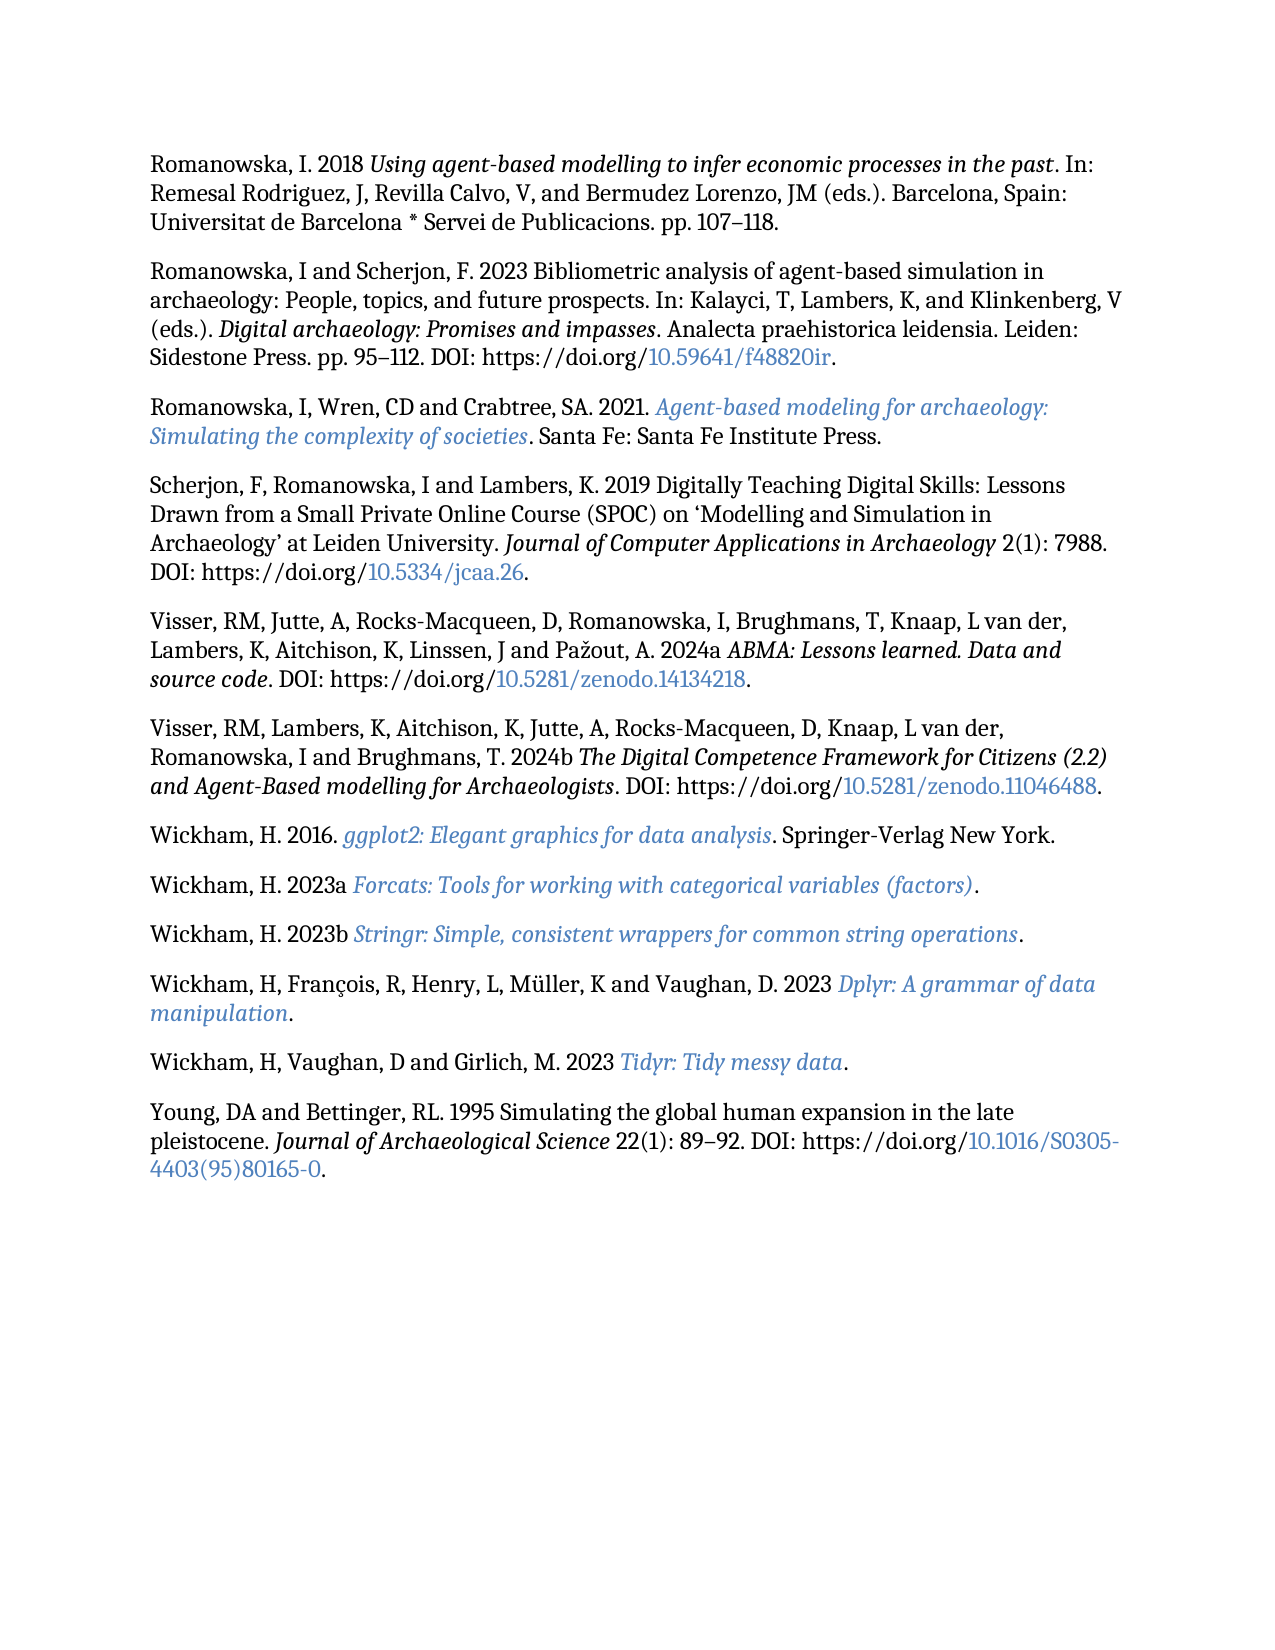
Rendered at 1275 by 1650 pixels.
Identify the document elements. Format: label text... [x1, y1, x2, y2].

text Wickham, H. 2023b Stringr: Simple, consistent wrappers for common string operations. [150, 920, 1125, 949]
text Romanowska, I. 2018 Using agent-based modelling to infer economic processes in the past. In: Remesal Rodriguez, J, Revilla Calvo, V, and Bermudez Lorenzo, JM (eds.). Barcelona, Spain: Universitat de Barcelona * Servei de Publicacions. pp. 107–118. [150, 150, 1125, 236]
text Wickham, H. 2023a Forcats: Tools for working with categorical variables (factors). [150, 871, 1125, 899]
text Young, DA and Bettinger, RL. 1995 Simulating the global human expansion in the late pleistocene. Journal of Archaeological Science 22(1): 89–92. DOI: https://doi.org/10.1016/S0305-4403(95)80165-0. [150, 1098, 1125, 1184]
text Wickham, H, Vaughan, D and Girlich, M. 2023 Tidyr: Tidy messy data. [150, 1048, 1125, 1077]
text Visser, RM, Jutte, A, Rocks-Macqueen, D, Romanowska, I, Brughmans, T, Knaap, L van der, Lambers, K, Aitchison, K, Linssen, J and Pažout, A. 2024a ABMA: Lessons learned. Data and source code. DOI: https://doi.org/10.5281/zenodo.14134218. [150, 607, 1125, 693]
text Romanowska, I and Scherjon, F. 2023 Bibliometric analysis of agent-based simulation in archaeology: People, topics, and future prospects. In: Kalayci, T, Lambers, K, and Klinkenberg, V (eds.). Digital archaeology: Promises and impasses. Analecta praehistorica leidensia. Leiden: Sidestone Press. pp. 95–112. DOI: https://doi.org/10.59641/f48820ir. [150, 257, 1125, 372]
text Wickham, H. 2016. ggplot2: Elegant graphics for data analysis. Springer-Verlag New York. [150, 821, 1125, 850]
text Romanowska, I, Wren, CD and Crabtree, SA. 2021. Agent-based modeling for archaeology: Simulating the complexity of societies. Santa Fe: Santa Fe Institute Press. [150, 393, 1125, 450]
text Wickham, H, François, R, Henry, L, Müller, K and Vaughan, D. 2023 Dplyr: A grammar of data manipulation. [150, 970, 1125, 1027]
text Visser, RM, Lambers, K, Aitchison, K, Jutte, A, Rocks-Macqueen, D, Knaap, L van der, Romanowska, I and Brughmans, T. 2024b The Digital Competence Framework for Citizens (2.2) and Agent-Based modelling for Archaeologists. DOI: https://doi.org/10.5281/zenodo.11046488. [150, 714, 1125, 800]
text Scherjon, F, Romanowska, I and Lambers, K. 2019 Digitally Teaching Digital Skills: Lessons Drawn from a Small Private Online Course (SPOC) on ‘Modelling and Simulation in Archaeology’ at Leiden University. Journal of Computer Applications in Archaeology 2(1): 7988. DOI: https://doi.org/10.5334/jcaa.26. [150, 471, 1125, 586]
